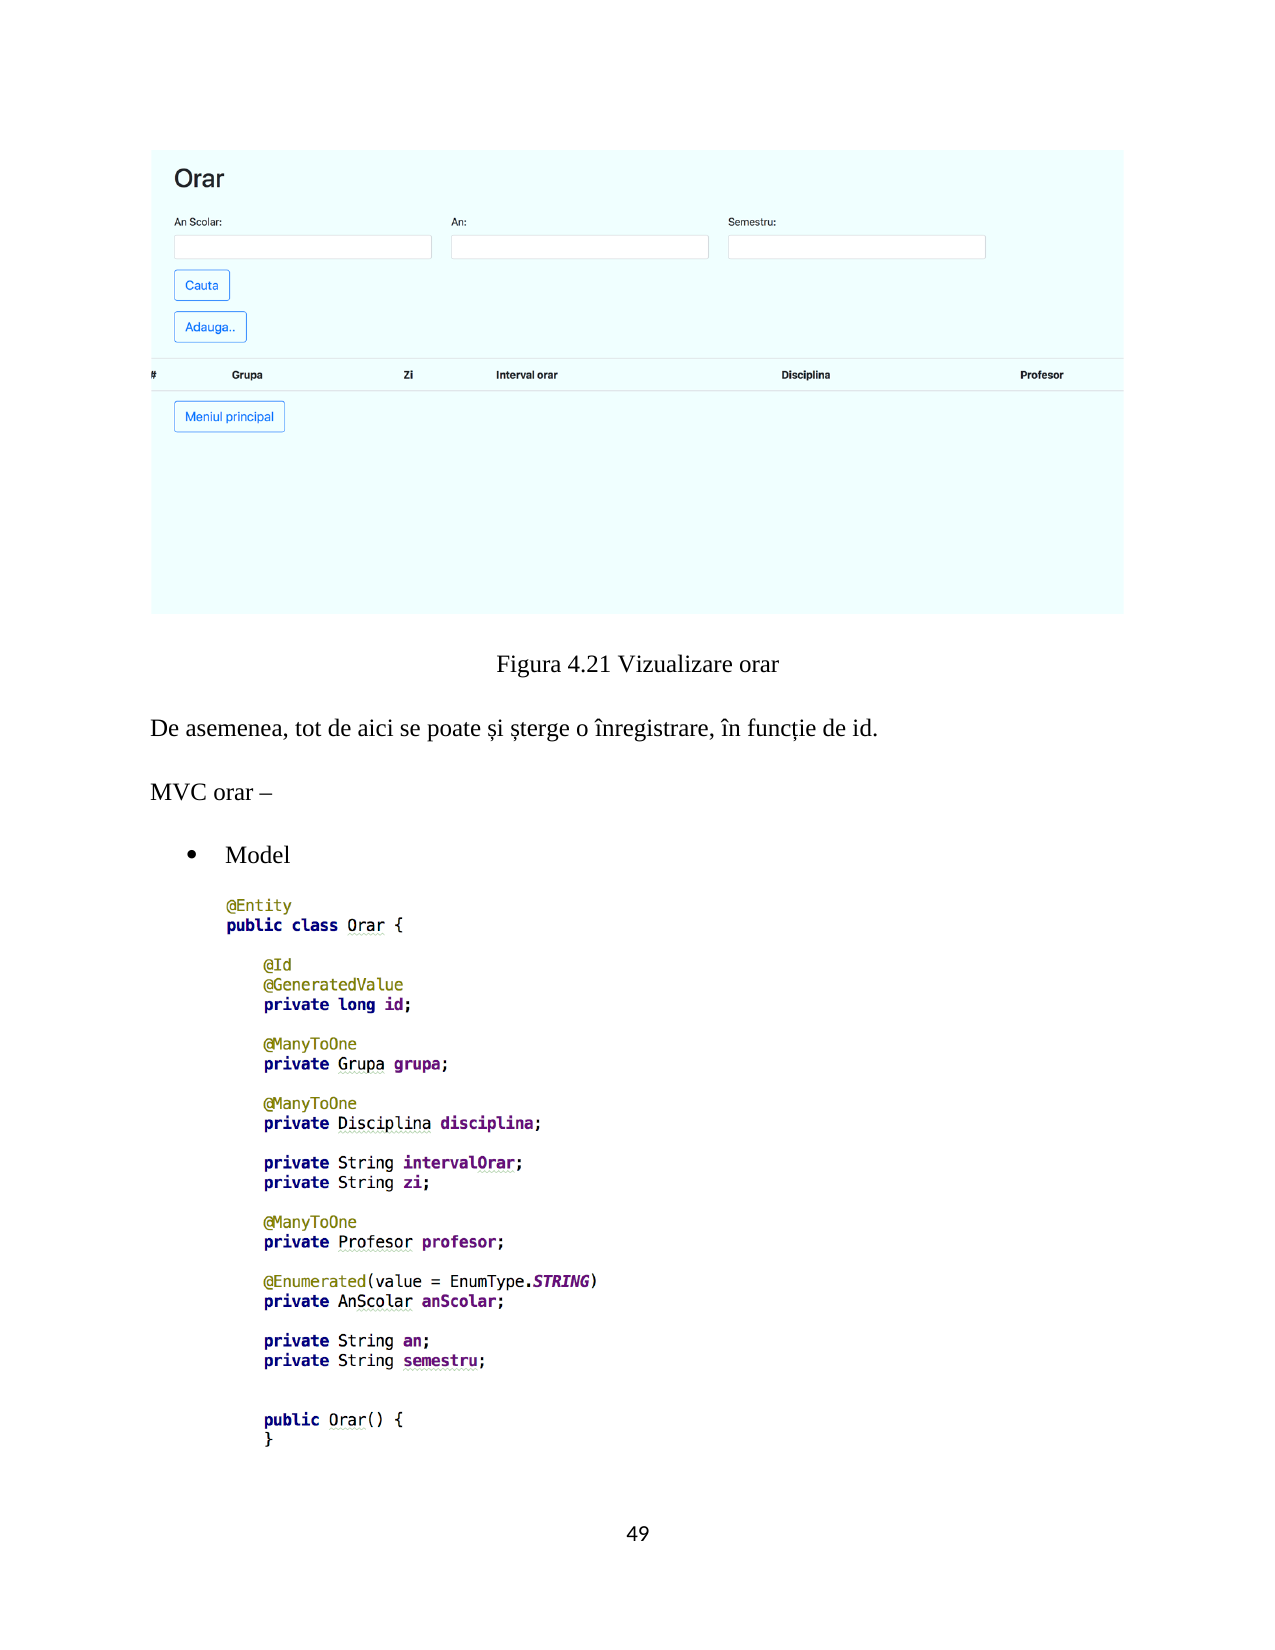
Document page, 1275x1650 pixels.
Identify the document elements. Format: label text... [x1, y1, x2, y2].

text Figura 4.21 Vizualizare orar [150, 649, 1125, 677]
text MVC orar – [150, 777, 1125, 805]
list Model [187, 841, 1125, 869]
picture [151, 150, 1124, 614]
text De asemenea, tot de aici se poate și șterge o înregistrare, în funcție de id. [150, 713, 1125, 741]
picture [225, 883, 684, 1466]
